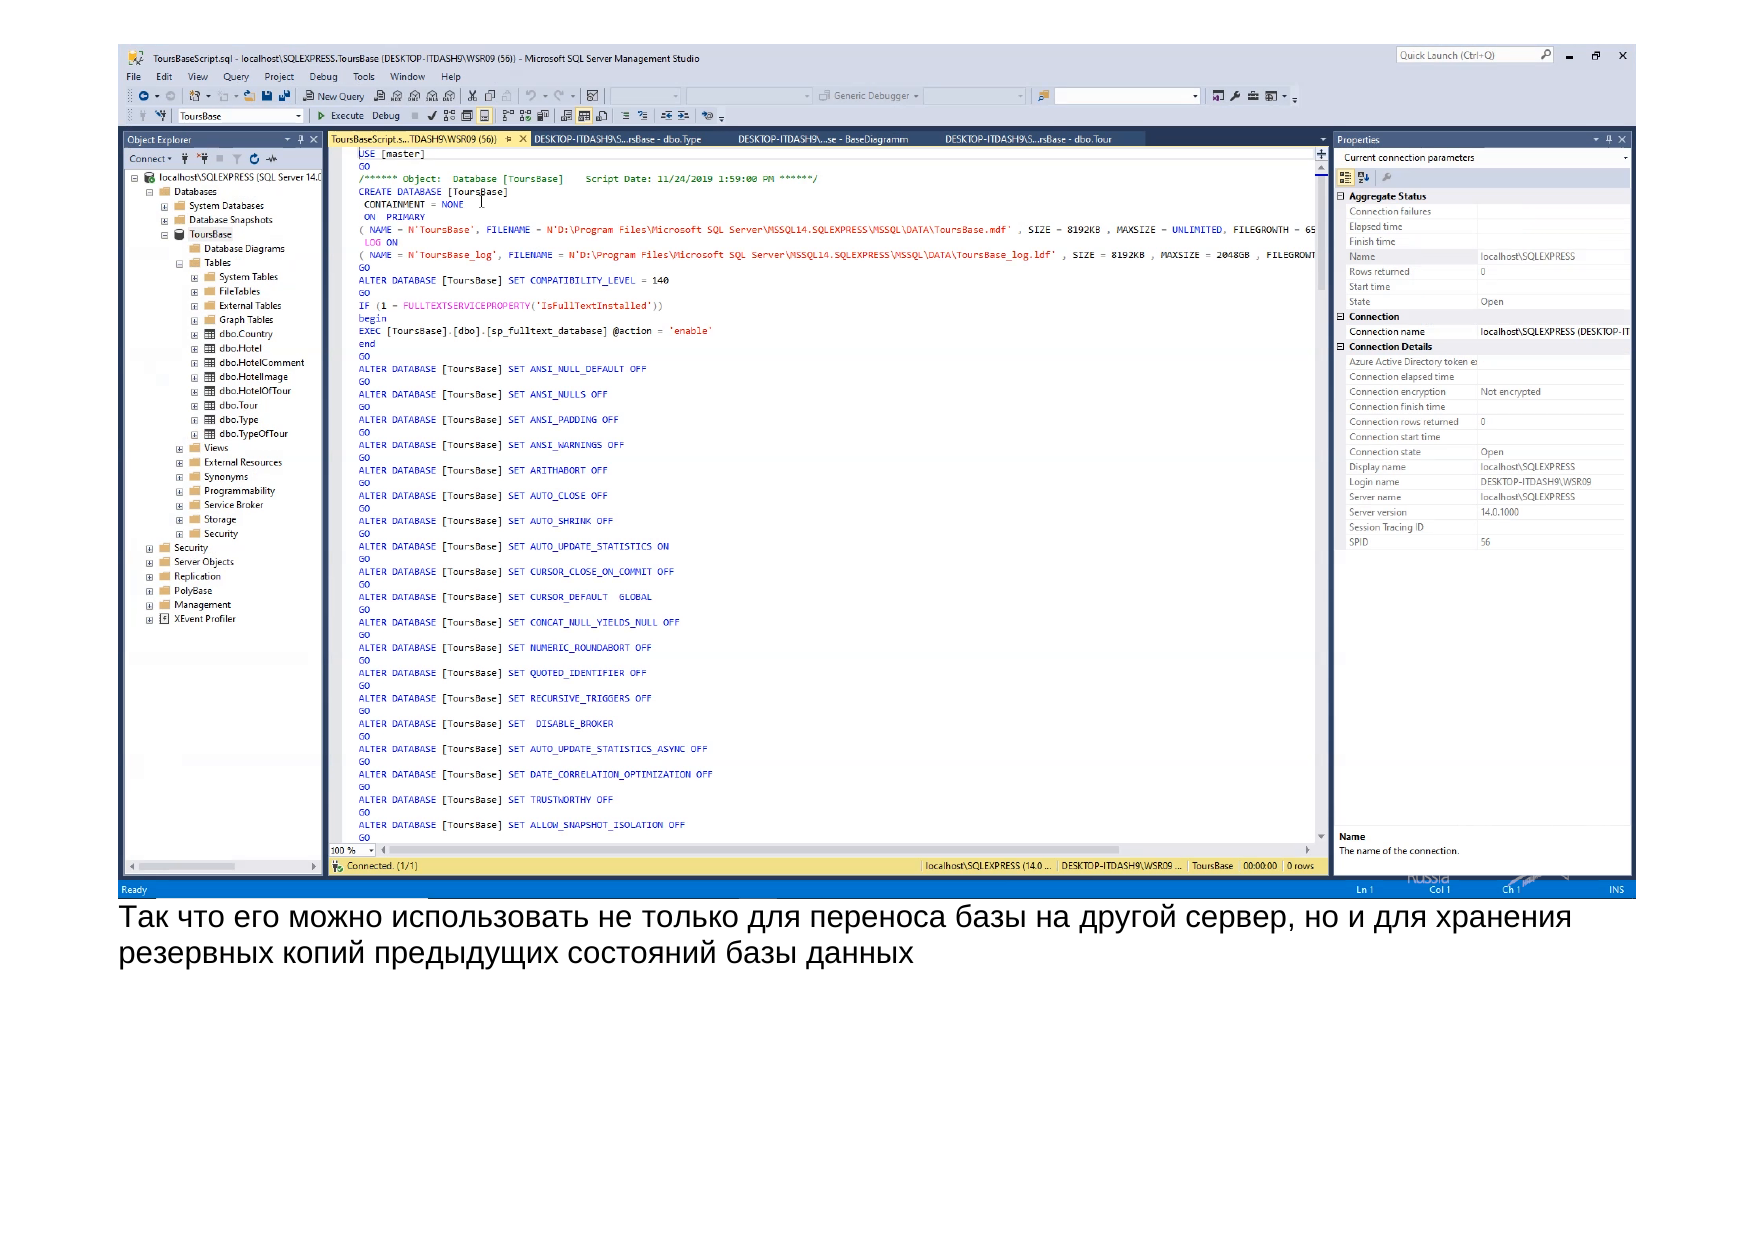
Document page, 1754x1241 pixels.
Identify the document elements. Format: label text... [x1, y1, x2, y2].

picture [118, 44, 1636, 899]
text Так что его можно использовать не только для переноса базы на другой сервер, но и для хранения резервных копий предыдущих состояний базы данных [118, 899, 1636, 970]
